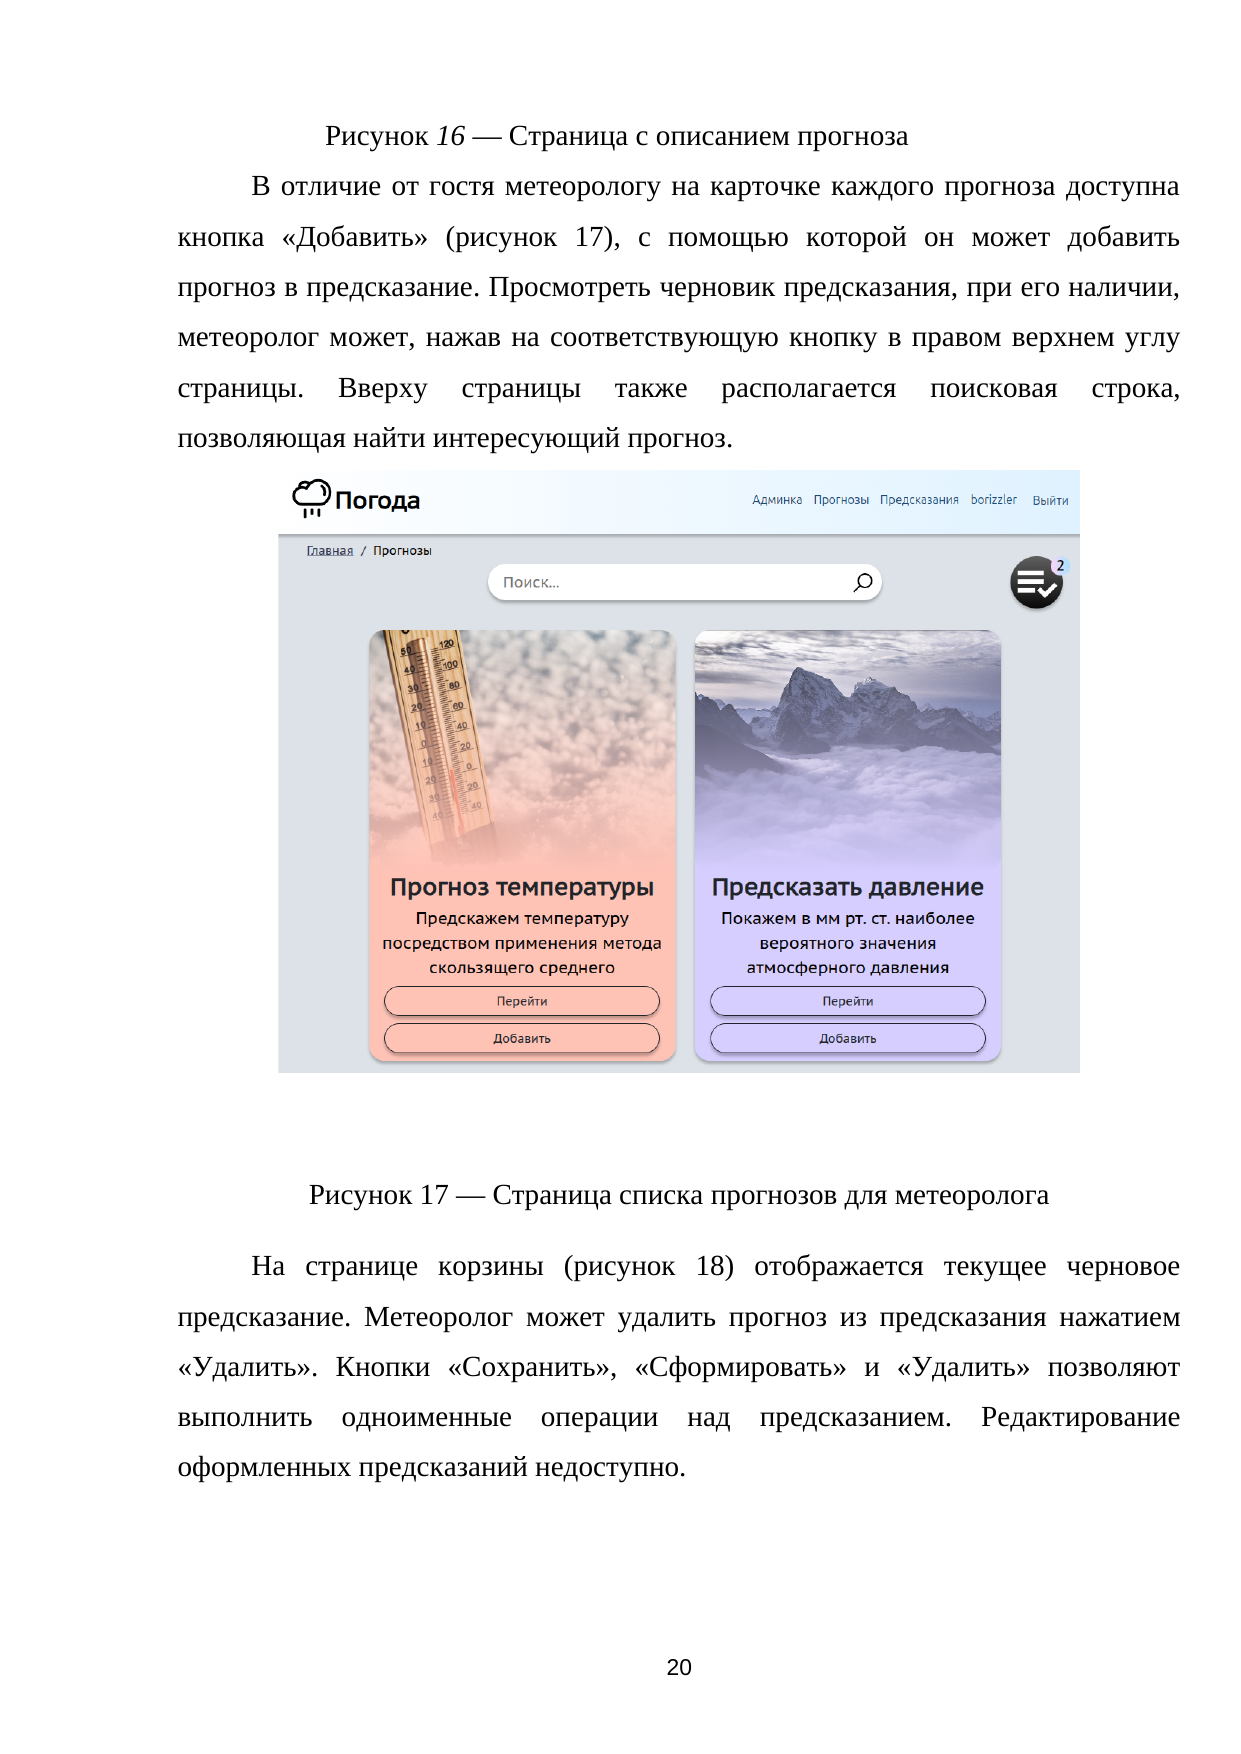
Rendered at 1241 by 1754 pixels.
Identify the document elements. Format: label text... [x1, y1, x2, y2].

text На странице корзины (рисунок 18) отображается текущее черновое предсказание. Метеоролог может удалить прогноз из предсказания нажатием «Удалить». Кнопки «Сохранить», «Сформировать» и «Удалить» позволяют выполнить одноименные операции над предсказанием. Редактирование оформленных предсказаний недоступно. [177, 1248, 1181, 1483]
text Рисунок 16 — Страница с описанием прогноза [251, 118, 1181, 152]
text В отличие от гостя метеорологу на карточке каждого прогноза доступна кнопка «Добавить» (рисунок 17), с помощью которой он может добавить прогноз в предсказание. Просмотреть черновик предсказания, при его наличии, метеоролог может, нажав на соответствующую кнопку в правом верхнем углу страницы. Вверху страницы также располагается поисковая строка, позволяющая найти интересующий прогноз. [177, 168, 1181, 453]
picture [278, 470, 1080, 1073]
text Рисунок 17 — Страница списка прогнозов для метеоролога [177, 1177, 1181, 1211]
